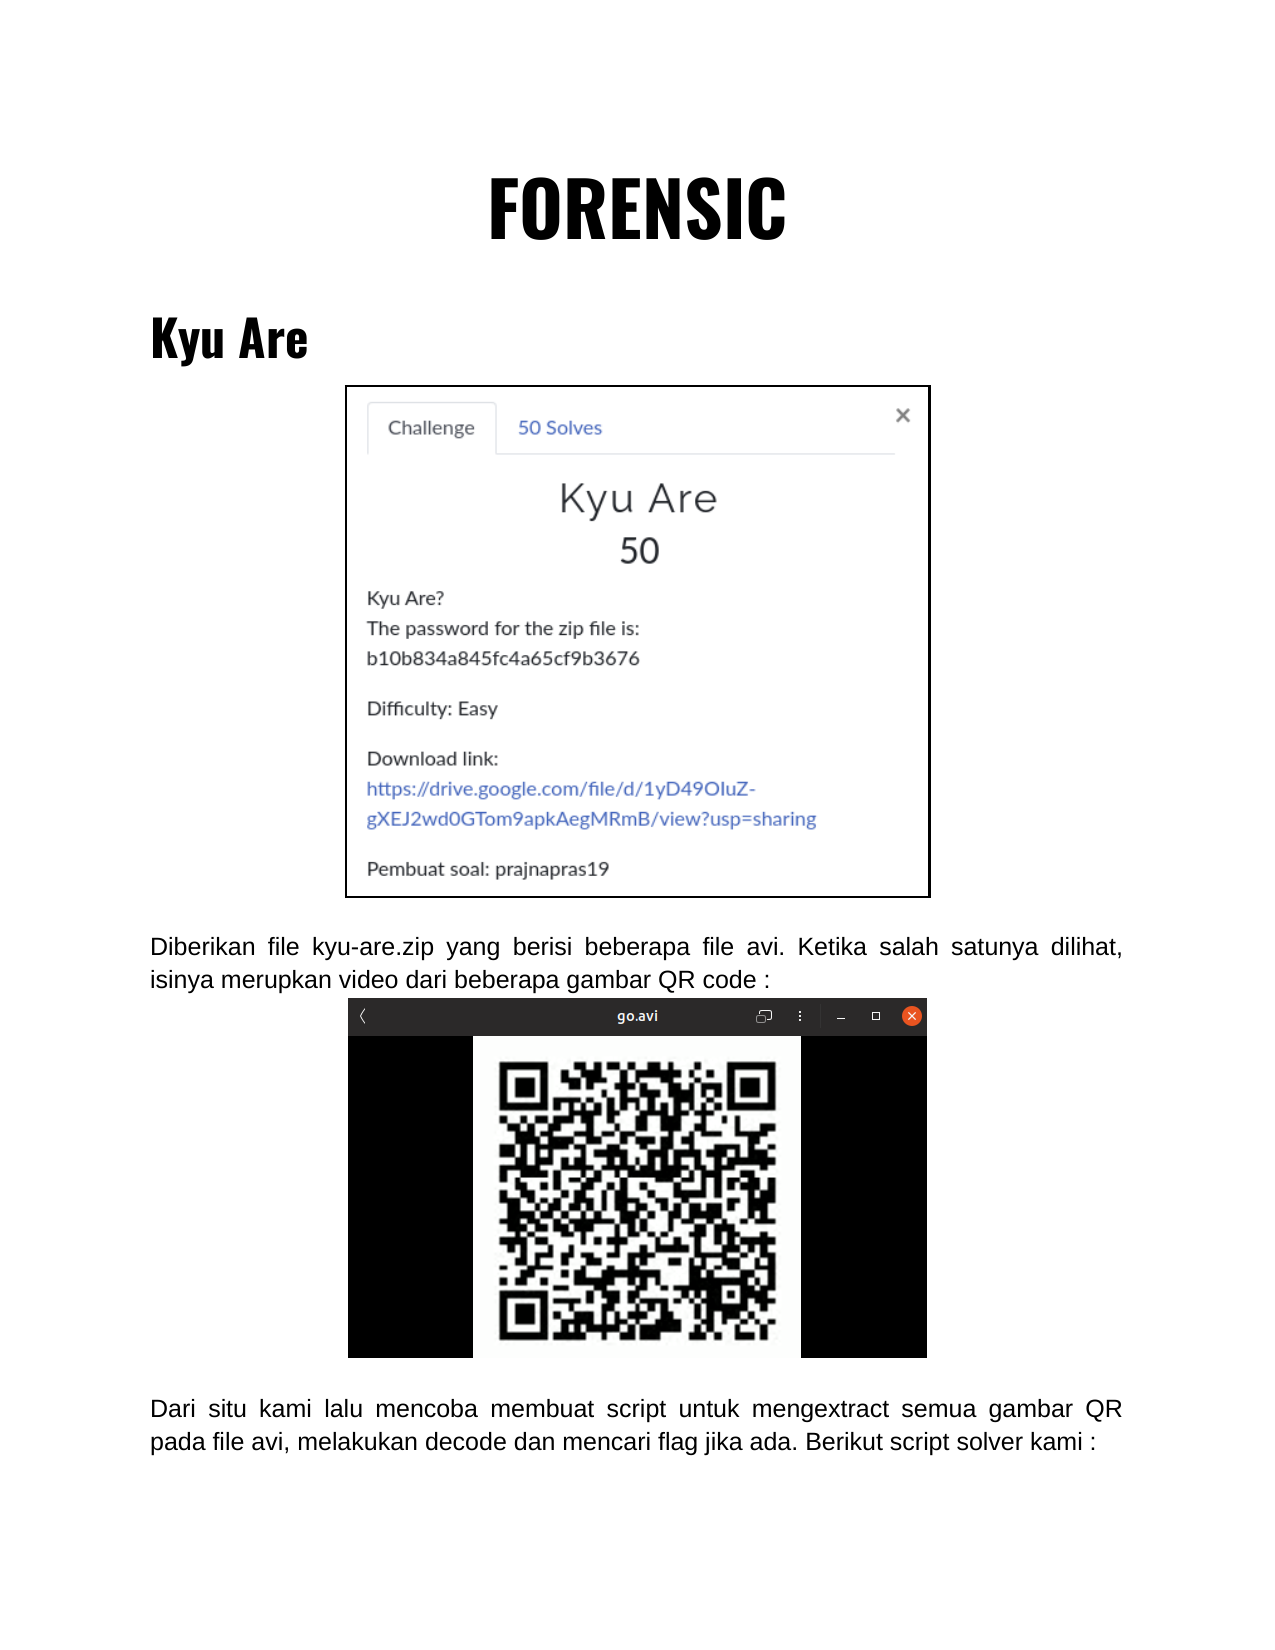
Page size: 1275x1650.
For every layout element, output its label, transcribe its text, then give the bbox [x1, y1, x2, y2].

picture [347, 387, 928, 896]
subtitle Kyu Are [150, 299, 1125, 373]
text Diberikan file kyu-are.zip yang berisi beberapa file avi. Ketika salah satunya dilihat, isinya merupkan video dari beberapa gambar QR code : [150, 932, 1125, 994]
subtitle FORENSIC [150, 150, 1125, 261]
picture [348, 998, 927, 1358]
text Dari situ kami lalu mencoba membuat script untuk mengextract semua gambar QR pada file avi, melakukan decode dan mencari flag jika ada. Berikut script solver kami : [150, 1394, 1125, 1456]
